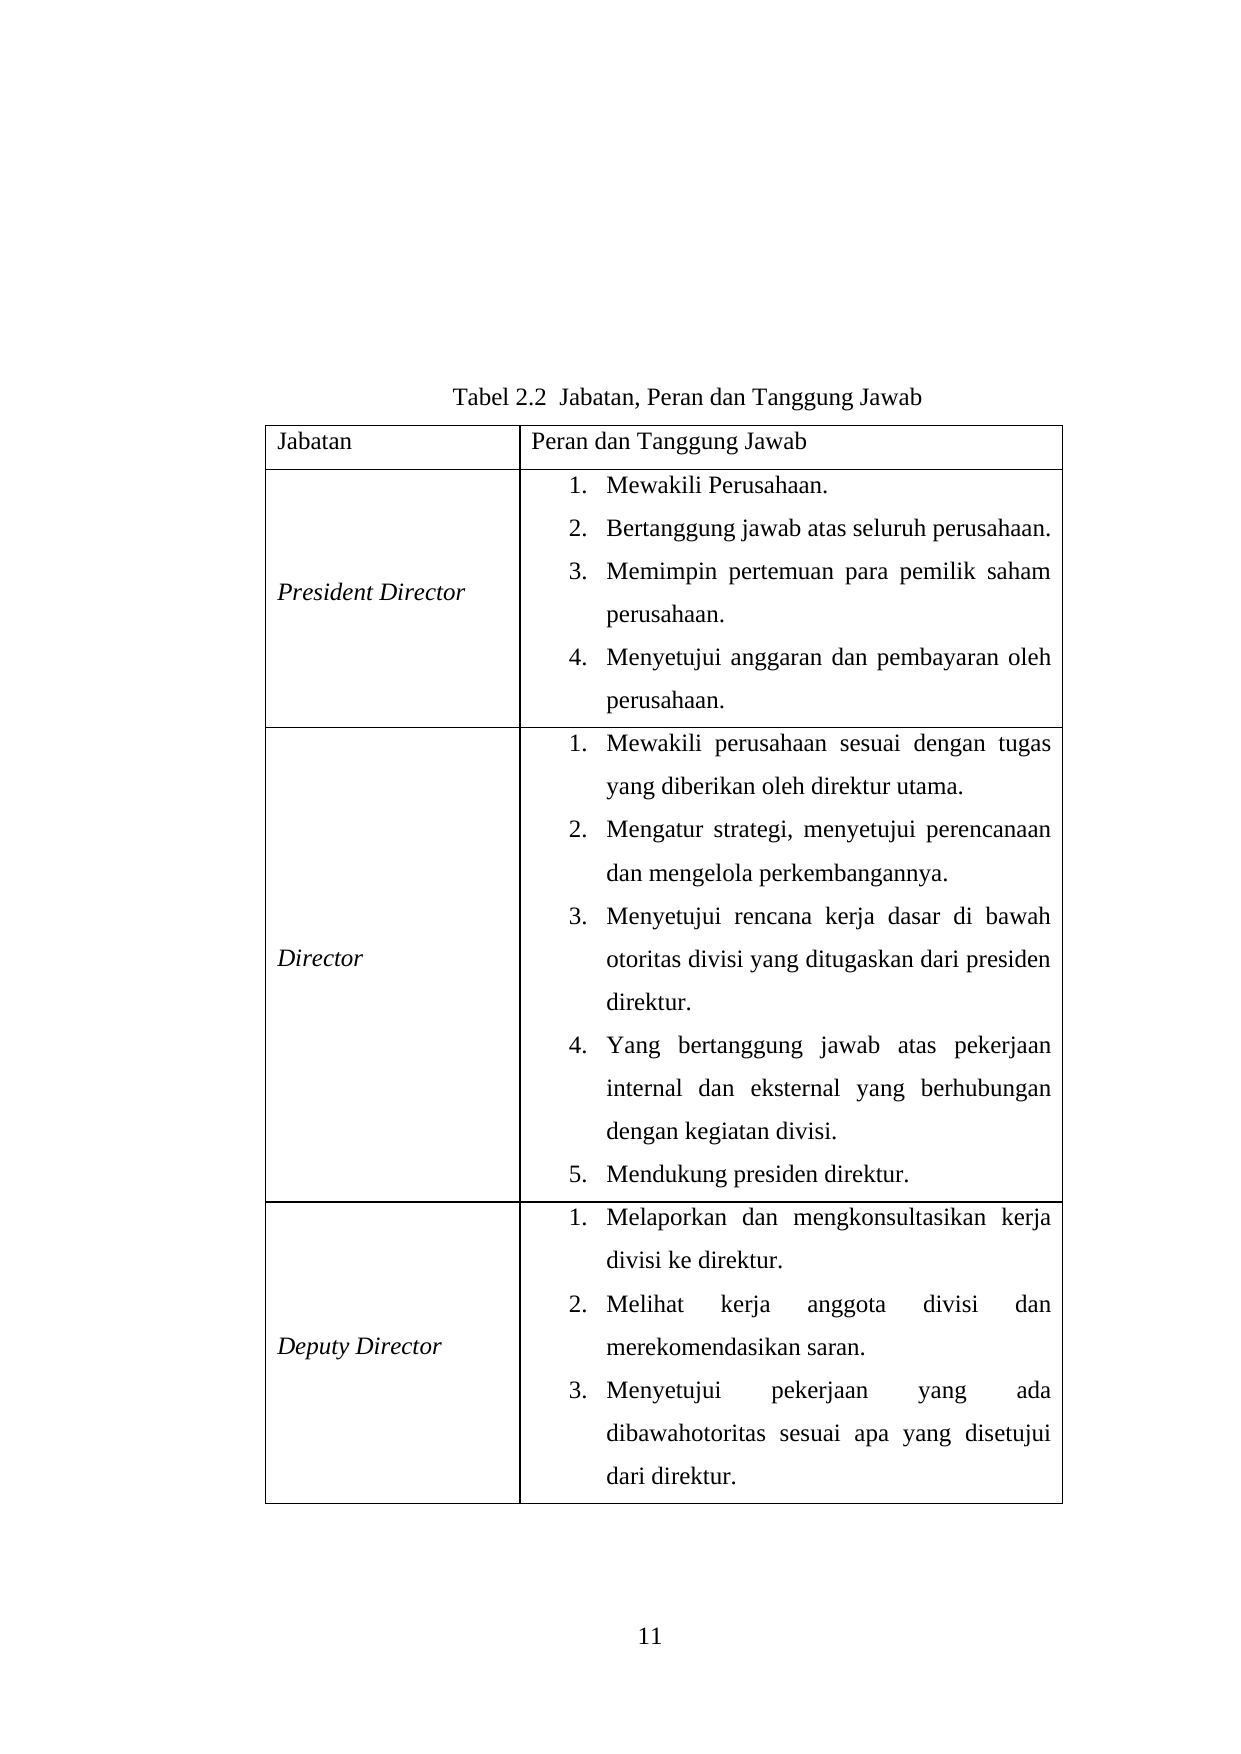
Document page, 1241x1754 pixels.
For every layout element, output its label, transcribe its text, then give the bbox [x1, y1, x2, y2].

table_cell Melaporkan dan mengkonsultasikan kerja divisi ke direktur. Melihat kerja anggota divisi dan merekomendasikan saran. Menyetujui pekerjaan yang ada dibawahotoritas sesuai apa yang disetujui dari direktur. [521, 1203, 1062, 1503]
list Tabel 2.2 Jabatan, Peran dan Tanggung Jawab [311, 382, 1063, 410]
table_cell Deputy Director [266, 1203, 519, 1503]
table_header Jabatan [266, 426, 519, 469]
table_header Peran dan Tanggung Jawab [521, 426, 1062, 469]
table_cell Director [266, 728, 519, 1201]
table_cell Mewakili Perusahaan. Bertanggung jawab atas seluruh perusahaan. Memimpin pertemuan para pemilik saham perusahaan. Menyetujui anggaran dan pembayaran oleh perusahaan. [521, 470, 1062, 727]
table_cell Mewakili perusahaan sesuai dengan tugas yang diberikan oleh direktur utama. Mengatur strategi, menyetujui perencanaan dan mengelola perkembangannya. Menyetujui rencana kerja dasar di bawah otoritas divisi yang ditugaskan dari presiden direktur. Yang bertanggung jawab atas pekerjaan internal dan eksternal yang berhubungan dengan kegiatan divisi. Mendukung presiden direktur. [521, 728, 1062, 1201]
table_cell President Director [266, 470, 519, 727]
